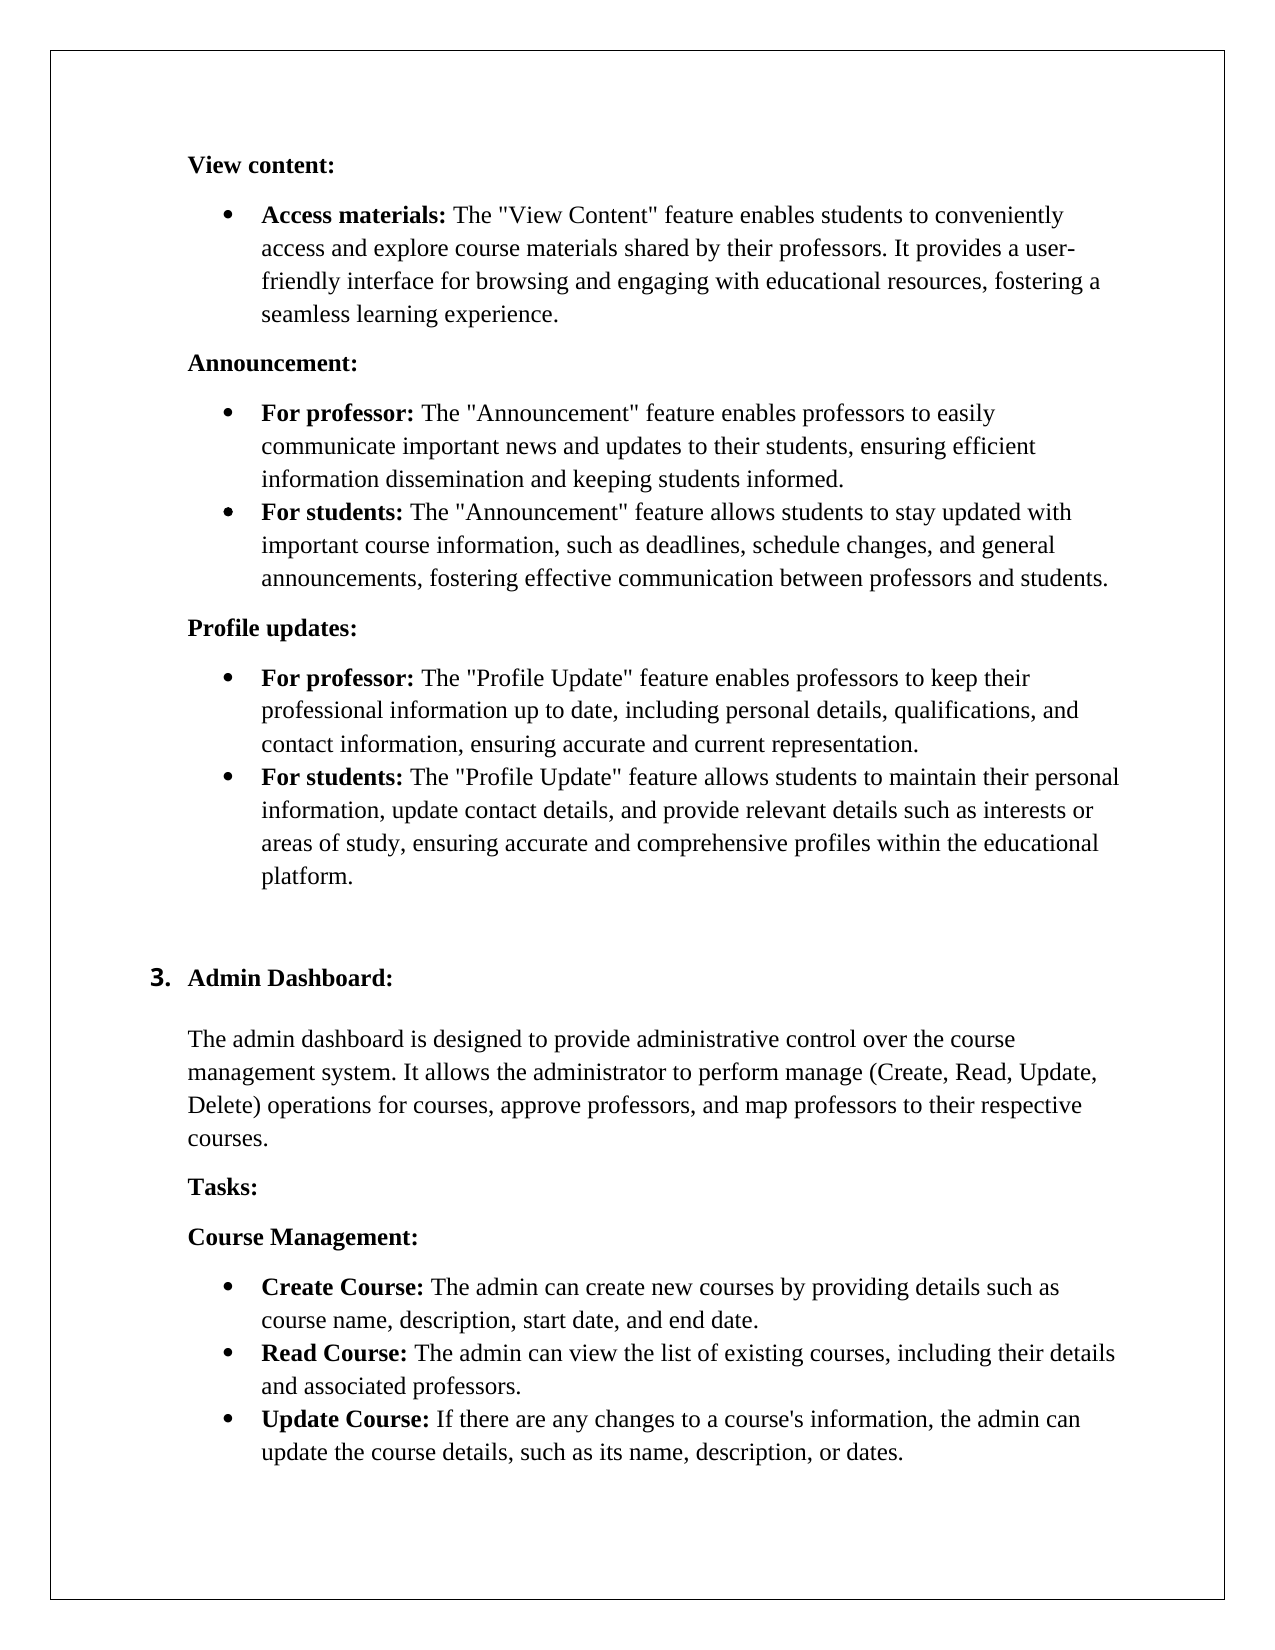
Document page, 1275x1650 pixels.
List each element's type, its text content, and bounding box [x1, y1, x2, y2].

text Tasks: [187, 1172, 1125, 1201]
text Announcement: [187, 348, 1125, 377]
list Update Course: If there are any changes to a course's information, the admin can update the course details, such as its name, description, or dates. [224, 1404, 1125, 1466]
list For students: The "Announcement" feature allows students to stay updated with important course information, such as deadlines, schedule changes, and general announcements, fostering effective communication between professors and students. [224, 497, 1125, 592]
text View content: [187, 150, 1125, 179]
list For students: The "Profile Update" feature allows students to maintain their personal information, update contact details, and provide relevant details such as interests or areas of study, ensuring accurate and comprehensive profiles within the educational platform. [224, 762, 1125, 889]
list Read Course: The admin can view the list of existing courses, including their details and associated professors. [224, 1338, 1125, 1399]
list Create Course: The admin can create new courses by providing details such as course name, description, start date, and end date. [224, 1272, 1125, 1333]
list Access materials: The "View Content" feature enables students to conveniently access and explore course materials shared by their professors. It provides a user-friendly interface for browsing and engaging with educational resources, fostering a seamless learning experience. [224, 200, 1125, 327]
text Course Management: [187, 1222, 1125, 1251]
list For professor: The "Announcement" feature enables professors to easily communicate important news and updates to their students, ensuring efficient information dissemination and keeping students informed. [224, 398, 1125, 493]
text The admin dashboard is designed to provide administrative control over the course management system. It allows the administrator to perform manage (Create, Read, Update, Delete) operations for courses, approve professors, and map professors to their respective courses. [187, 1024, 1125, 1151]
subtitle Admin Dashboard: [150, 960, 1125, 994]
list For professor: The "Profile Update" feature enables professors to keep their professional information up to date, including personal details, qualifications, and contact information, ensuring accurate and current representation. [224, 663, 1125, 757]
text Profile updates: [187, 613, 1125, 642]
